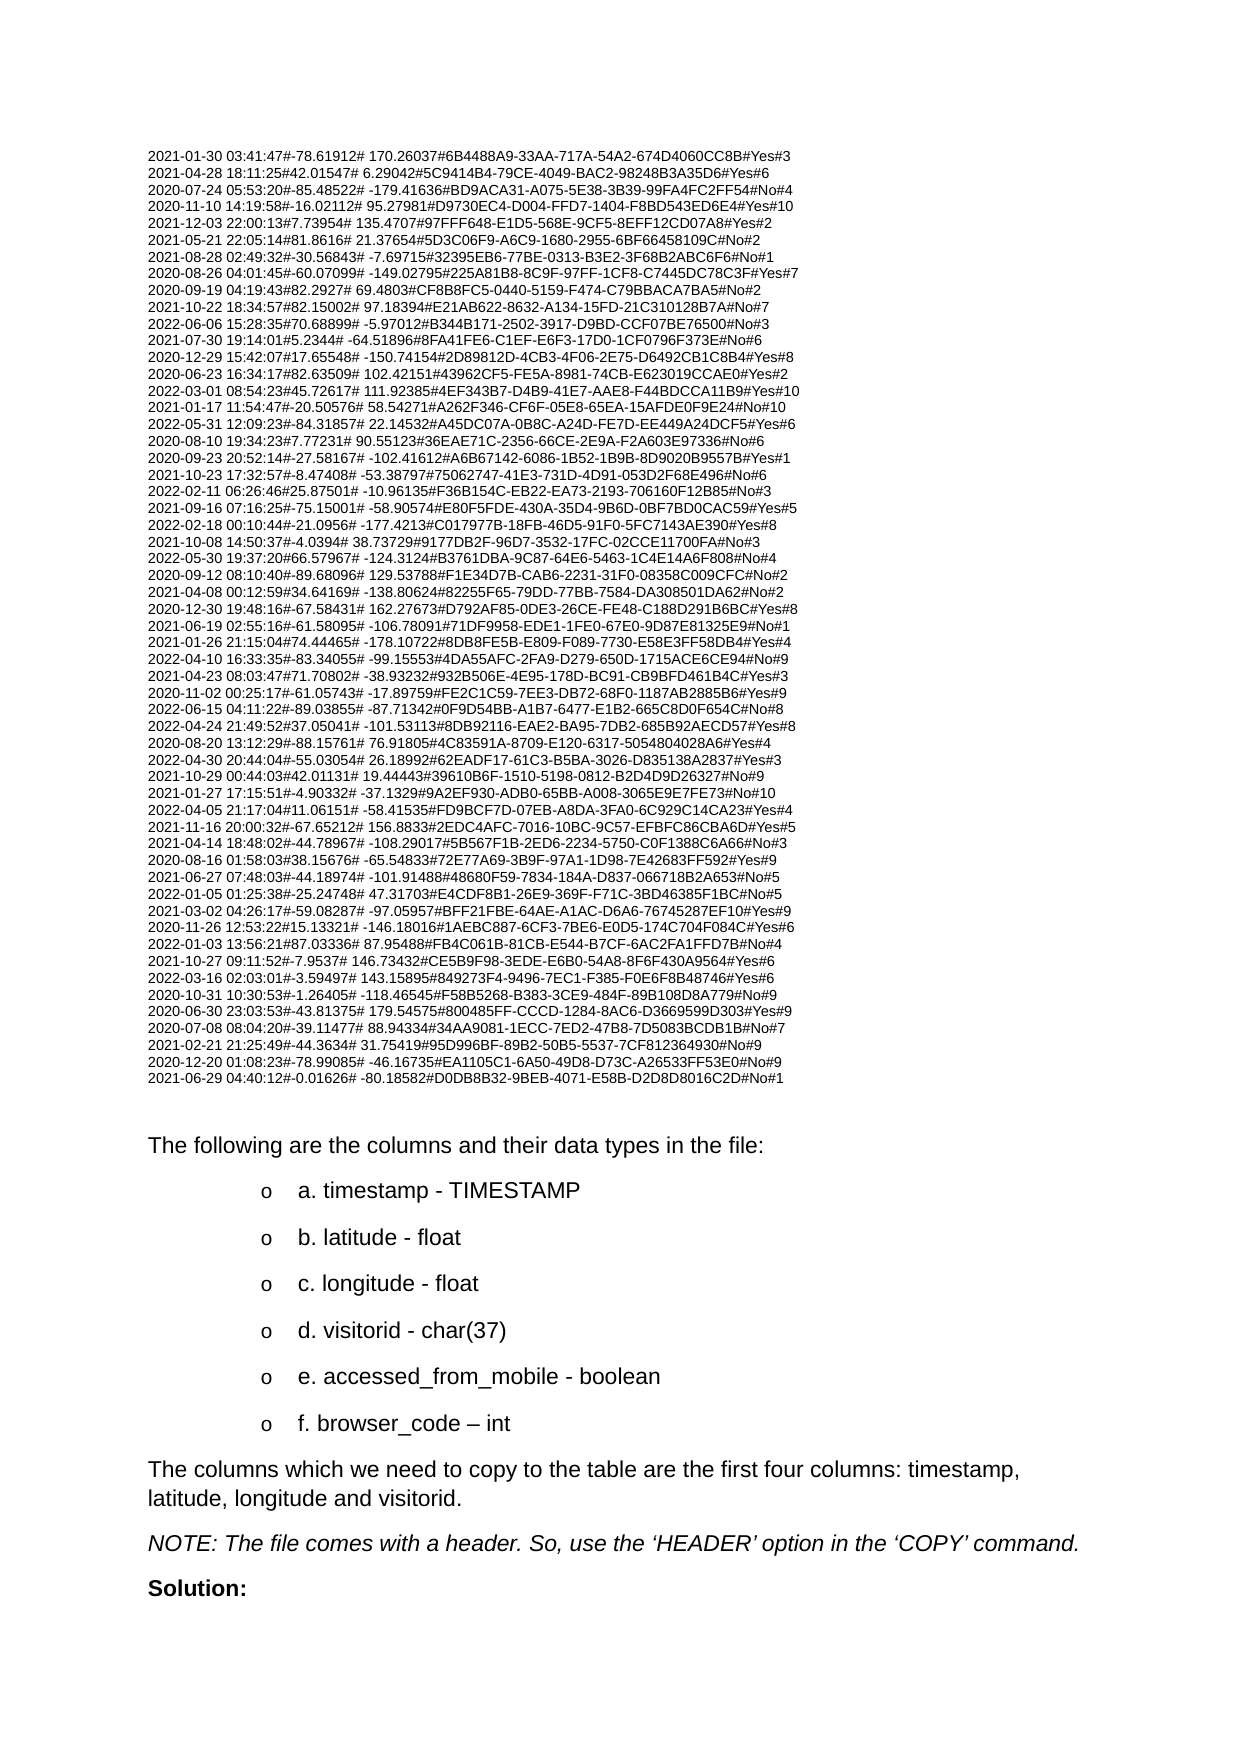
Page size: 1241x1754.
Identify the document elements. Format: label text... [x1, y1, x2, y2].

text 2021-05-21 22:05:14#81.8616# 21.37654#5D3C06F9-A6C9-1680-2955-6BF66458109C#No#2 [148, 231, 1093, 248]
text 2020-11-02 00:25:17#-61.05743# -17.89759#FE2C1C59-7EE3-DB72-68F0-1187AB2885B6#Yes#9 [148, 684, 1093, 701]
text 2021-12-03 22:00:13#7.73954# 135.4707#97FFF648-E1D5-568E-9CF5-8EFF12CD07A8#Yes#2 [148, 215, 1093, 231]
text 2022-04-10 16:33:35#-83.34055# -99.15553#4DA55AFC-2FA9-D279-650D-1715ACE6CE94#No#9 [148, 651, 1093, 667]
text 2020-08-26 04:01:45#-60.07099# -149.02795#225A81B8-8C9F-97FF-1CF8-C7445DC78C3F#Yes#7 [148, 265, 1093, 282]
text 2021-01-30 03:41:47#-78.61912# 170.26037#6B4488A9-33AA-717A-54A2-674D4060CC8B#Yes#3 [148, 148, 1093, 164]
list d. visitorid - char(37) [260, 1317, 1093, 1344]
list f. browser_code – int [260, 1410, 1093, 1437]
text 2020-12-30 19:48:16#-67.58431# 162.27673#D792AF85-0DE3-26CE-FE48-C188D291B6BC#Yes#8 [148, 600, 1093, 617]
text 2022-01-05 01:25:38#-25.24748# 47.31703#E4CDF8B1-26E9-369F-F71C-3BD46385F1BC#No#5 [148, 886, 1093, 902]
text 2022-05-31 12:09:23#-84.31857# 22.14532#A45DC07A-0B8C-A24D-FE7D-EE449A24DCF5#Yes#6 [148, 416, 1093, 433]
text 2022-01-03 13:56:21#87.03336# 87.95488#FB4C061B-81CB-E544-B7CF-6AC2FA1FFD7B#No#4 [148, 936, 1093, 953]
text 2022-04-24 21:49:52#37.05041# -101.53113#8DB92116-EAE2-BA95-7DB2-685B92AECD57#Yes#8 [148, 718, 1093, 734]
text 2020-08-10 19:34:23#7.77231# 90.55123#36EAE71C-2356-66CE-2E9A-F2A603E97336#No#6 [148, 433, 1093, 449]
text NOTE: The file comes with a header. So, use the ‘HEADER’ option in the ‘COPY’ command. [148, 1530, 1093, 1556]
text 2021-09-16 07:16:25#-75.15001# -58.90574#E80F5FDE-430A-35D4-9B6D-0BF7BD0CAC59#Yes#5 [148, 500, 1093, 517]
text 2020-09-19 04:19:43#82.2927# 69.4803#CF8B8FC5-0440-5159-F474-C79BBACA7BA5#No#2 [148, 282, 1093, 298]
text 2022-06-15 04:11:22#-89.03855# -87.71342#0F9D54BB-A1B7-6477-E1B2-665C8D0F654C#No#8 [148, 701, 1093, 718]
text 2022-02-18 00:10:44#-21.0956# -177.4213#C017977B-18FB-46D5-91F0-5FC7143AE390#Yes#8 [148, 517, 1093, 533]
text 2020-09-23 20:52:14#-27.58167# -102.41612#A6B67142-6086-1B52-1B9B-8D9020B9557B#Yes#1 [148, 449, 1093, 466]
text 2021-01-27 17:15:51#-4.90332# -37.1329#9A2EF930-ADB0-65BB-A008-3065E9E7FE73#No#10 [148, 785, 1093, 802]
text 2020-10-31 10:30:53#-1.26405# -118.46545#F58B5268-B383-3CE9-484F-89B108D8A779#No#9 [148, 986, 1093, 1003]
text 2020-11-10 14:19:58#-16.02112# 95.27981#D9730EC4-D004-FFD7-1404-F8BD543ED6E4#Yes#10 [148, 198, 1093, 215]
text 2022-04-30 20:44:04#-55.03054# 26.18992#62EADF17-61C3-B5BA-3026-D835138A2837#Yes#3 [148, 751, 1093, 768]
text 2021-03-02 04:26:17#-59.08287# -97.05957#BFF21FBE-64AE-A1AC-D6A6-76745287EF10#Yes#9 [148, 902, 1093, 919]
text 2022-02-11 06:26:46#25.87501# -10.96135#F36B154C-EB22-EA73-2193-706160F12B85#No#3 [148, 483, 1093, 500]
text 2021-10-29 00:44:03#42.01131# 19.44443#39610B6F-1510-5198-0812-B2D4D9D26327#No#9 [148, 768, 1093, 785]
text 2021-07-30 19:14:01#5.2344# -64.51896#8FA41FE6-C1EF-E6F3-17D0-1CF0796F373E#No#6 [148, 332, 1093, 349]
text 2022-04-05 21:17:04#11.06151# -58.41535#FD9BCF7D-07EB-A8DA-3FA0-6C929C14CA23#Yes#4 [148, 802, 1093, 818]
text 2022-03-16 02:03:01#-3.59497# 143.15895#849273F4-9496-7EC1-F385-F0E6F8B48746#Yes#6 [148, 969, 1093, 986]
text The columns which we need to copy to the table are the first four columns: timestamp, latitude, longitude and visitorid. [148, 1456, 1093, 1511]
text 2021-04-28 18:11:25#42.01547# 6.29042#5C9414B4-79CE-4049-BAC2-98248B3A35D6#Yes#6 [148, 164, 1093, 181]
text 2021-01-26 21:15:04#74.44465# -178.10722#8DB8FE5B-E809-F089-7730-E58E3FF58DB4#Yes#4 [148, 634, 1093, 651]
text 2021-02-21 21:25:49#-44.3634# 31.75419#95D996BF-89B2-50B5-5537-7CF812364930#No#9 [148, 1036, 1093, 1053]
text 2020-06-30 23:03:53#-43.81375# 179.54575#800485FF-CCCD-1284-8AC6-D3669599D303#Yes#9 [148, 1003, 1093, 1020]
text Solution: [148, 1575, 1093, 1601]
text 2021-10-08 14:50:37#-4.0394# 38.73729#9177DB2F-96D7-3532-17FC-02CCE11700FA#No#3 [148, 533, 1093, 550]
text 2021-06-27 07:48:03#-44.18974# -101.91488#48680F59-7834-184A-D837-066718B2A653#No#5 [148, 869, 1093, 886]
text 2020-11-26 12:53:22#15.13321# -146.18016#1AEBC887-6CF3-7BE6-E0D5-174C704F084C#Yes#6 [148, 919, 1093, 936]
list c. longitude - float [260, 1270, 1093, 1298]
text 2021-01-17 11:54:47#-20.50576# 58.54271#A262F346-CF6F-05E8-65EA-15AFDE0F9E24#No#10 [148, 399, 1093, 416]
text 2020-06-23 16:34:17#82.63509# 102.42151#43962CF5-FE5A-8981-74CB-E623019CCAE0#Yes#2 [148, 366, 1093, 382]
text 2020-07-24 05:53:20#-85.48522# -179.41636#BD9ACA31-A075-5E38-3B39-99FA4FC2FF54#No#4 [148, 181, 1093, 198]
text 2021-06-19 02:55:16#-61.58095# -106.78091#71DF9958-EDE1-1FE0-67E0-9D87E81325E9#No#1 [148, 617, 1093, 634]
list b. latitude - float [260, 1223, 1093, 1251]
text 2021-04-23 08:03:47#71.70802# -38.93232#932B506E-4E95-178D-BC91-CB9BFD461B4C#Yes#3 [148, 667, 1093, 684]
list a. timestamp - TIMESTAMP [260, 1177, 1093, 1205]
text 2021-04-08 00:12:59#34.64169# -138.80624#82255F65-79DD-77BB-7584-DA308501DA62#No#2 [148, 584, 1093, 600]
text 2021-11-16 20:00:32#-67.65212# 156.8833#2EDC4AFC-7016-10BC-9C57-EFBFC86CBA6D#Yes#5 [148, 818, 1093, 835]
text 2021-08-28 02:49:32#-30.56843# -7.69715#32395EB6-77BE-0313-B3E2-3F68B2ABC6F6#No#1 [148, 248, 1093, 265]
text 2020-09-12 08:10:40#-89.68096# 129.53788#F1E34D7B-CAB6-2231-31F0-08358C009CFC#No#2 [148, 567, 1093, 584]
text 2021-04-14 18:48:02#-44.78967# -108.29017#5B567F1B-2ED6-2234-5750-C0F1388C6A66#No#3 [148, 835, 1093, 852]
list e. accessed_from_mobile - boolean [260, 1363, 1093, 1391]
text 2020-08-16 01:58:03#38.15676# -65.54833#72E77A69-3B9F-97A1-1D98-7E42683FF592#Yes#9 [148, 852, 1093, 869]
text 2021-10-23 17:32:57#-8.47408# -53.38797#75062747-41E3-731D-4D91-053D2F68E496#No#6 [148, 466, 1093, 483]
text 2020-08-20 13:12:29#-88.15761# 76.91805#4C83591A-8709-E120-6317-5054804028A6#Yes#4 [148, 734, 1093, 751]
text 2020-12-20 01:08:23#-78.99085# -46.16735#EA1105C1-6A50-49D8-D73C-A26533FF53E0#No#9 [148, 1053, 1093, 1070]
text 2022-06-06 15:28:35#70.68899# -5.97012#B344B171-2502-3917-D9BD-CCF07BE76500#No#3 [148, 315, 1093, 332]
text 2021-10-27 09:11:52#-7.9537# 146.73432#CE5B9F98-3EDE-E6B0-54A8-8F6F430A9564#Yes#6 [148, 953, 1093, 969]
text 2021-06-29 04:40:12#-0.01626# -80.18582#D0DB8B32-9BEB-4071-E58B-D2D8D8016C2D#No#1 [148, 1070, 1093, 1087]
text 2021-10-22 18:34:57#82.15002# 97.18394#E21AB622-8632-A134-15FD-21C310128B7A#No#7 [148, 298, 1093, 315]
text 2020-12-29 15:42:07#17.65548# -150.74154#2D89812D-4CB3-4F06-2E75-D6492CB1C8B4#Yes#8 [148, 349, 1093, 366]
text 2022-05-30 19:37:20#66.57967# -124.3124#B3761DBA-9C87-64E6-5463-1C4E14A6F808#No#4 [148, 550, 1093, 567]
text 2020-07-08 08:04:20#-39.11477# 88.94334#34AA9081-1ECC-7ED2-47B8-7D5083BCDB1B#No#7 [148, 1020, 1093, 1036]
text The following are the columns and their data types in the file: [148, 1132, 1093, 1158]
text 2022-03-01 08:54:23#45.72617# 111.92385#4EF343B7-D4B9-41E7-AAE8-F44BDCCA11B9#Yes#10 [148, 382, 1093, 399]
